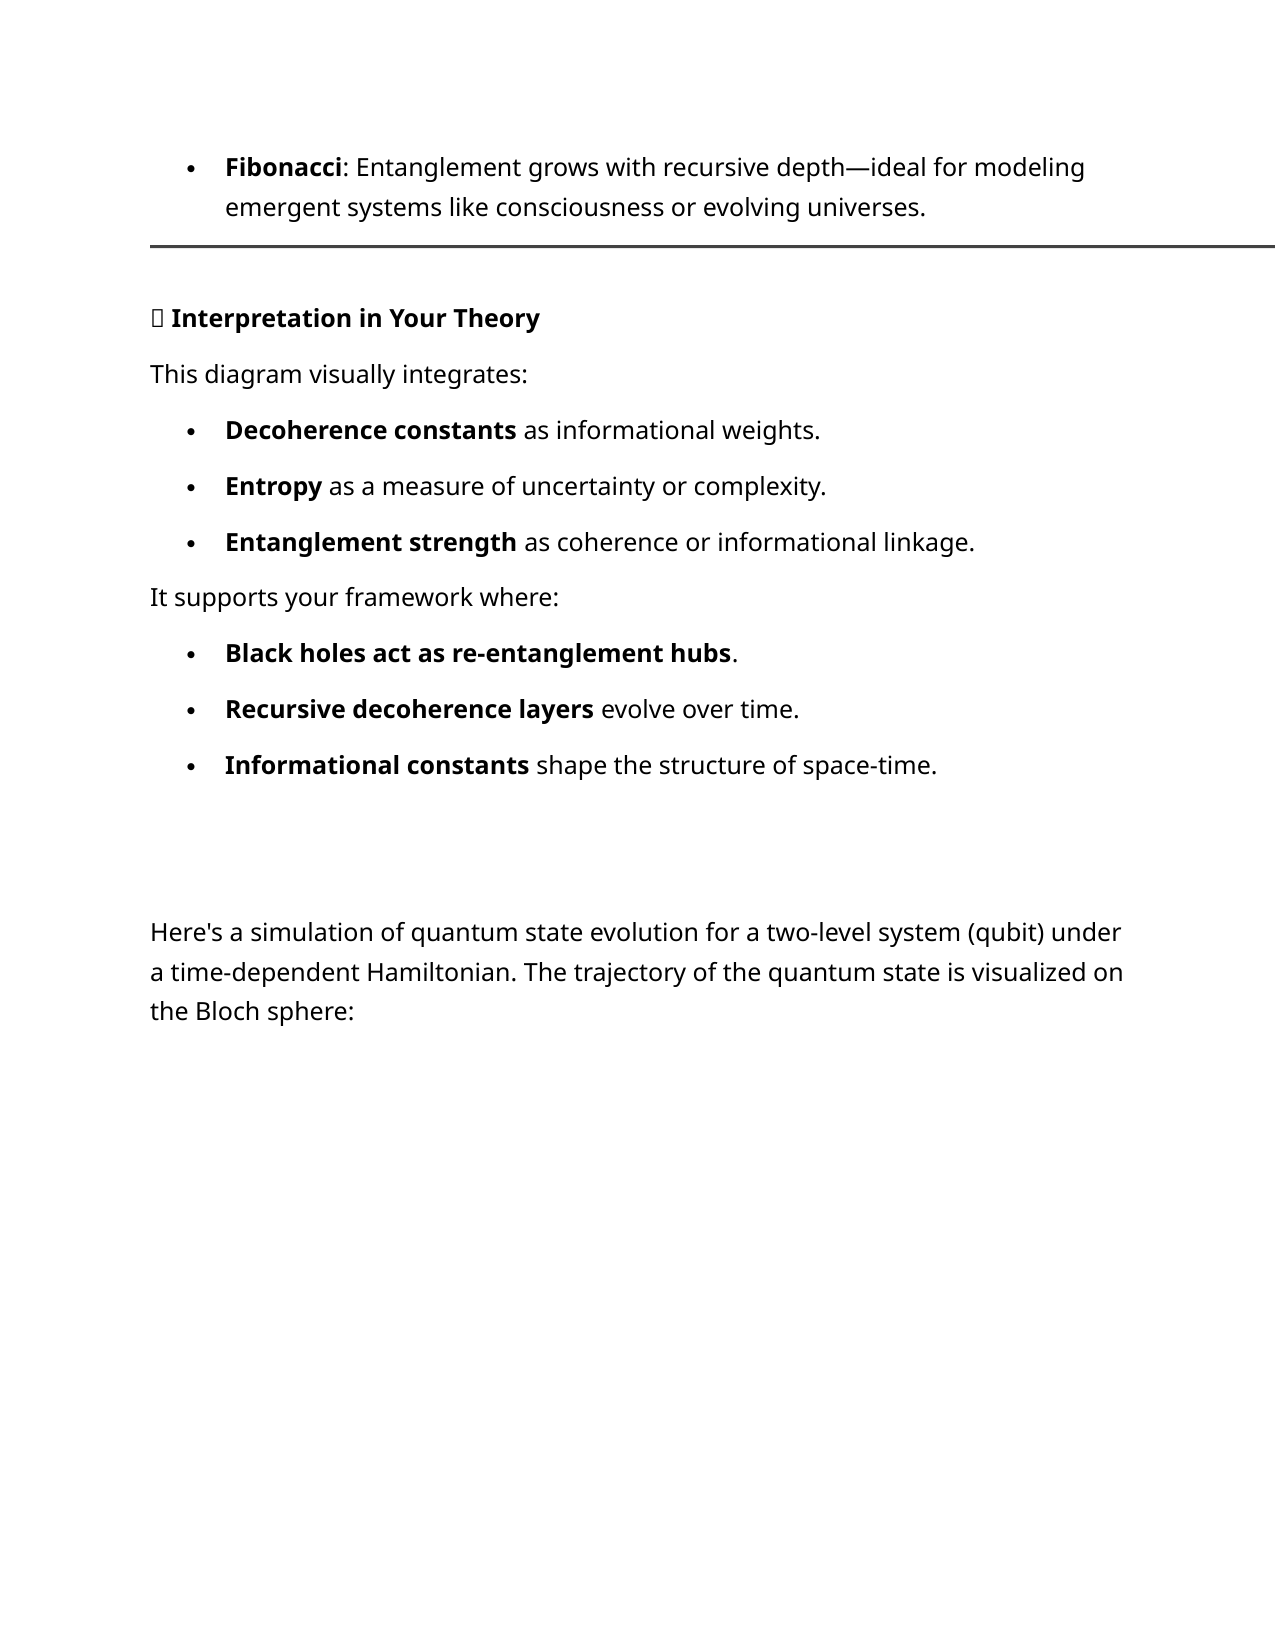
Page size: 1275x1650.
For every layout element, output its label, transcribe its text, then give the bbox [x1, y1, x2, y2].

text Here's a simulation of quantum state evolution for a two-level system (qubit) under a time-dependent Hamiltonian. The trajectory of the quantum state is visualized on the Bloch sphere: [150, 915, 1125, 1027]
list Black holes act as re-entanglement hubs. [187, 636, 1125, 670]
list Fibonacci: Entanglement grows with recursive depth—ideal for modeling emergent systems like consciousness or evolving universes. [187, 150, 1125, 223]
list Recursive decoherence layers evolve over time. [187, 692, 1125, 726]
text This diagram visually integrates: [150, 357, 1125, 391]
list Entropy as a measure of uncertainty or complexity. [187, 468, 1125, 502]
text It supports your framework where: [150, 580, 1125, 614]
text 🧠 Interpretation in Your Theory [150, 301, 1125, 335]
list Informational constants shape the structure of space-time. [187, 747, 1125, 782]
list Entanglement strength as coherence or informational linkage. [187, 524, 1125, 558]
list Decoherence constants as informational weights. [187, 412, 1125, 447]
